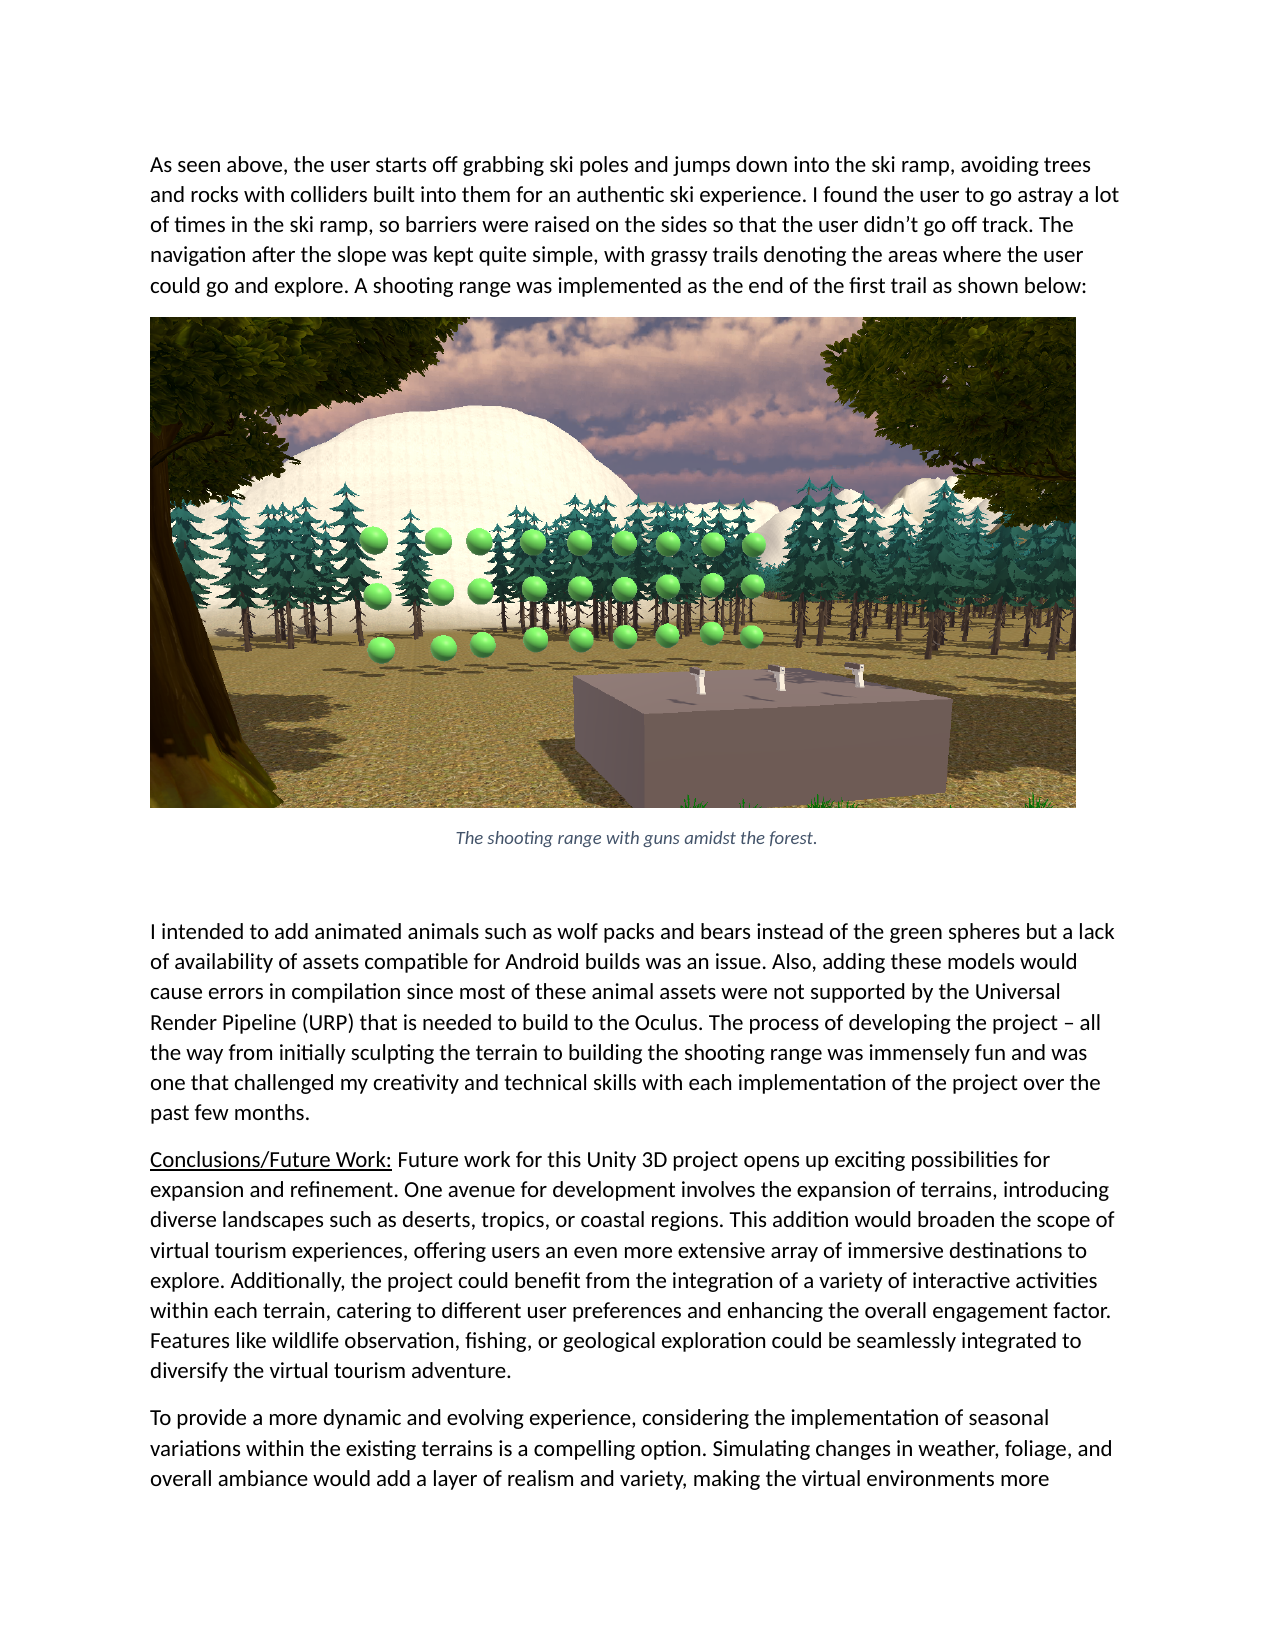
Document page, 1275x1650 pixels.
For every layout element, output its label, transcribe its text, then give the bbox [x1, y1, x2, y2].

text As seen above, the user starts off grabbing ski poles and jumps down into the ski ramp, avoiding trees and rocks with colliders built into them for an authentic ski experience. I found the user to go astray a lot of times in the ski ramp, so barriers were raised on the sides so that the user didn’t go off track. The navigation after the slope was kept quite simple, with grassy trails denoting the areas where the user could go and explore. A shooting range was implemented as the end of the first trail as shown below: [150, 150, 1125, 299]
text Conclusions/Future Work: Future work for this Unity 3D project opens up exciting possibilities for expansion and refinement. One avenue for development involves the expansion of terrains, introducing diverse landscapes such as deserts, tropics, or coastal regions. This addition would broaden the scope of virtual tourism experiences, offering users an even more extensive array of immersive destinations to explore. Additionally, the project could benefit from the integration of a variety of interactive activities within each terrain, catering to different user preferences and enhancing the overall engagement factor. Features like wildlife observation, fishing, or geological exploration could be seamlessly integrated to diversify the virtual tourism adventure. [150, 1145, 1125, 1384]
picture [150, 317, 1076, 808]
text I intended to add animated animals such as wolf packs and bears instead of the green spheres but a lack of availability of assets compatible for Android builds was an issue. Also, adding these models would cause errors in compilation since most of these animal assets were not supported by the Universal Render Pipeline (URP) that is needed to build to the Oculus. The process of developing the project – all the way from initially sculpting the terrain to building the shooting range was immensely fun and was one that challenged my creativity and technical skills with each implementation of the project over the past few months. [150, 917, 1125, 1126]
text The shooting range with guns amidst the forest. [150, 826, 1125, 849]
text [150, 1403, 1125, 1492]
